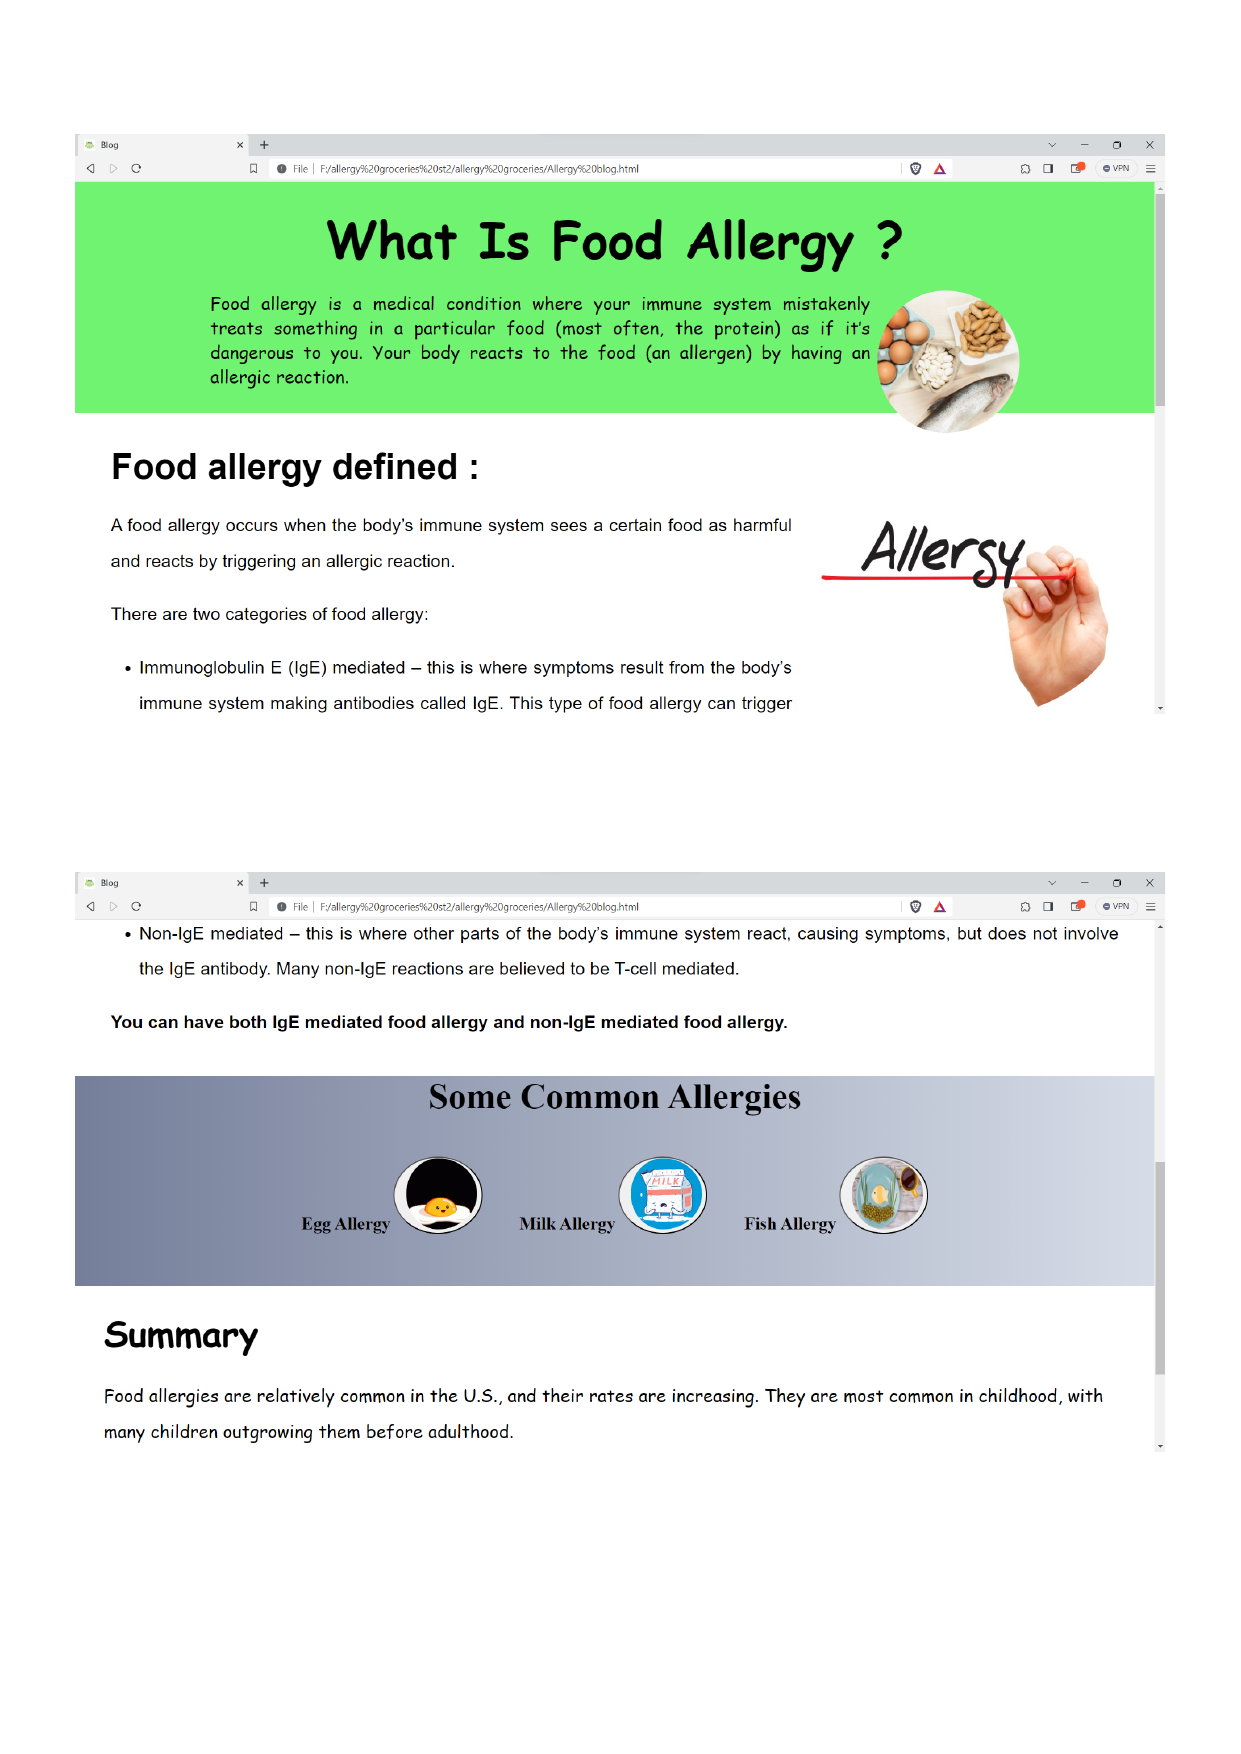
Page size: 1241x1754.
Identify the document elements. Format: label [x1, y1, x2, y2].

picture [75, 872, 1166, 1452]
picture [75, 134, 1166, 714]
